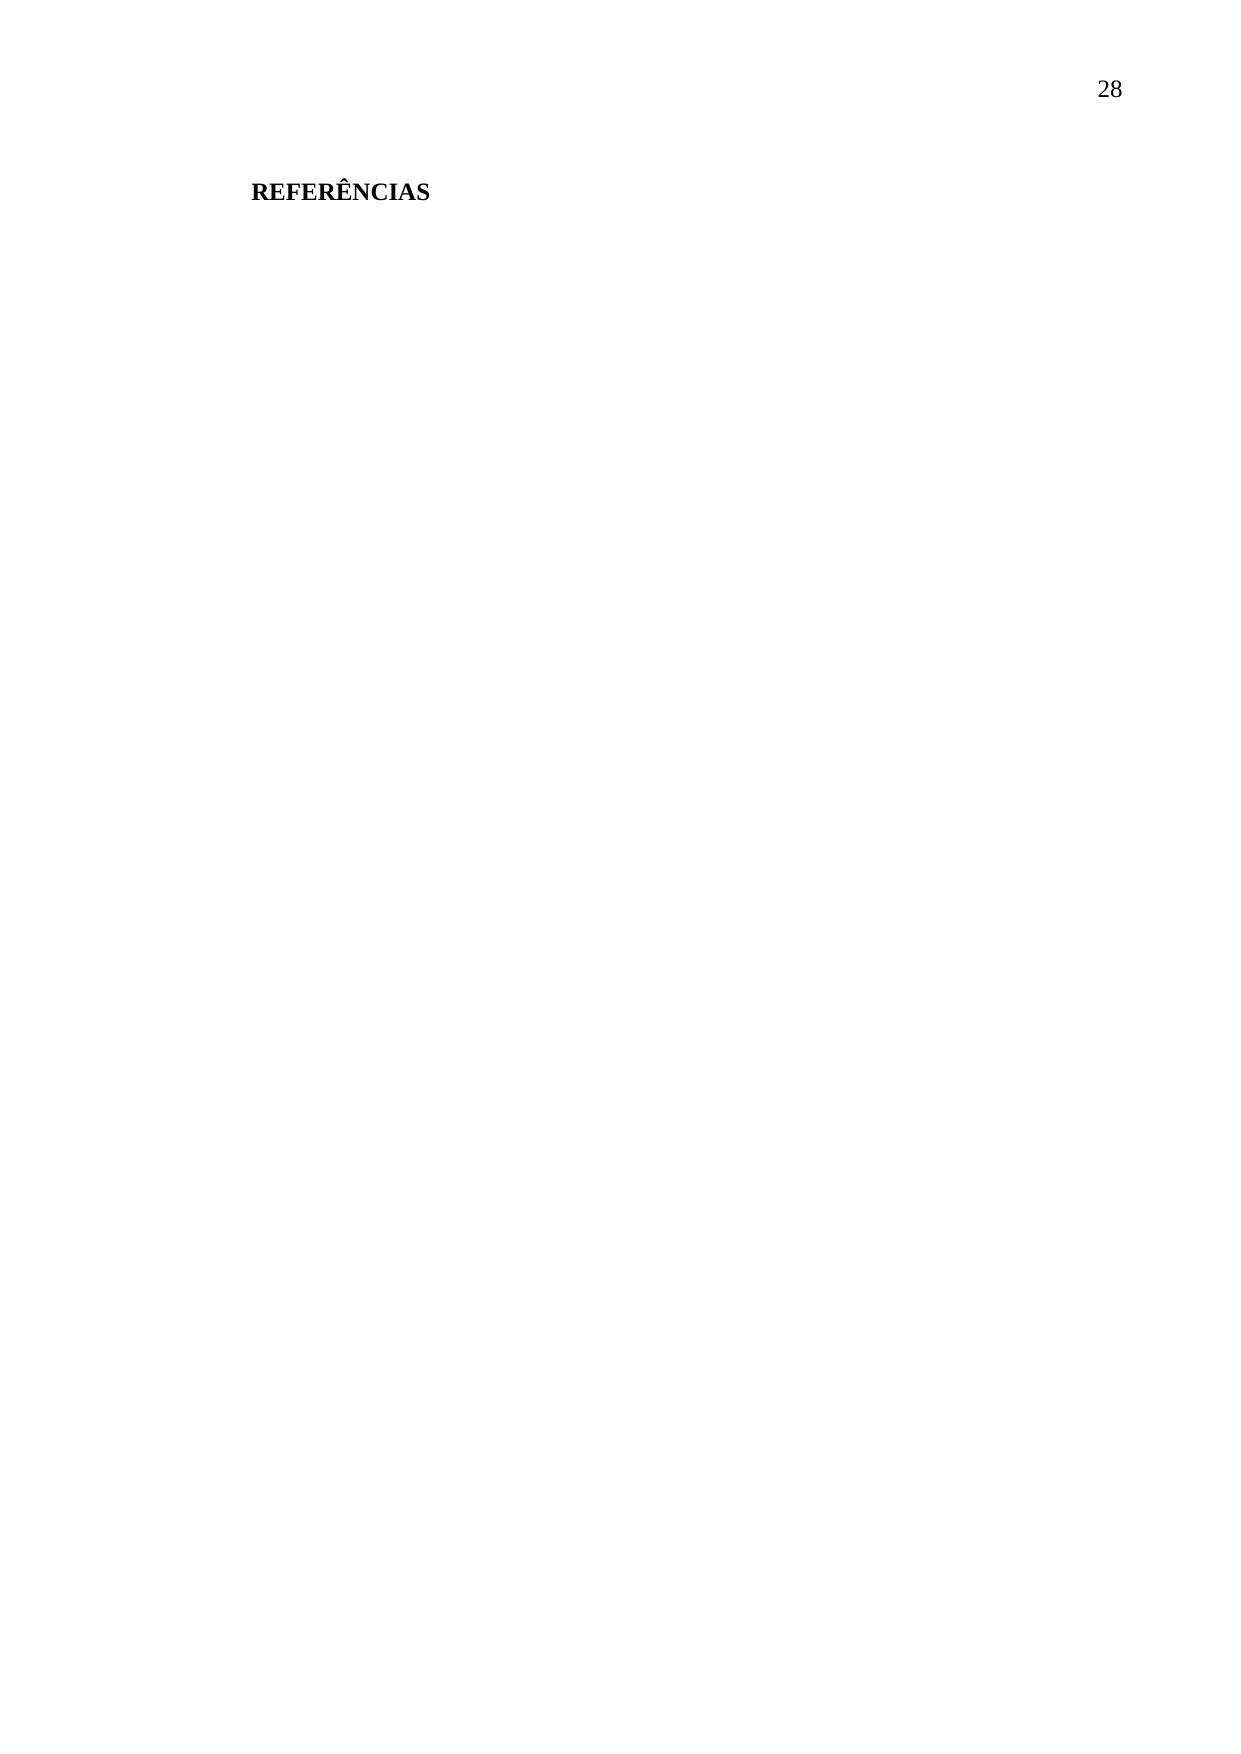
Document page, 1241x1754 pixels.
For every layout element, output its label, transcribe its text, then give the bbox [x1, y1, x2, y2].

text REFERÊNCIAS [177, 177, 1122, 206]
